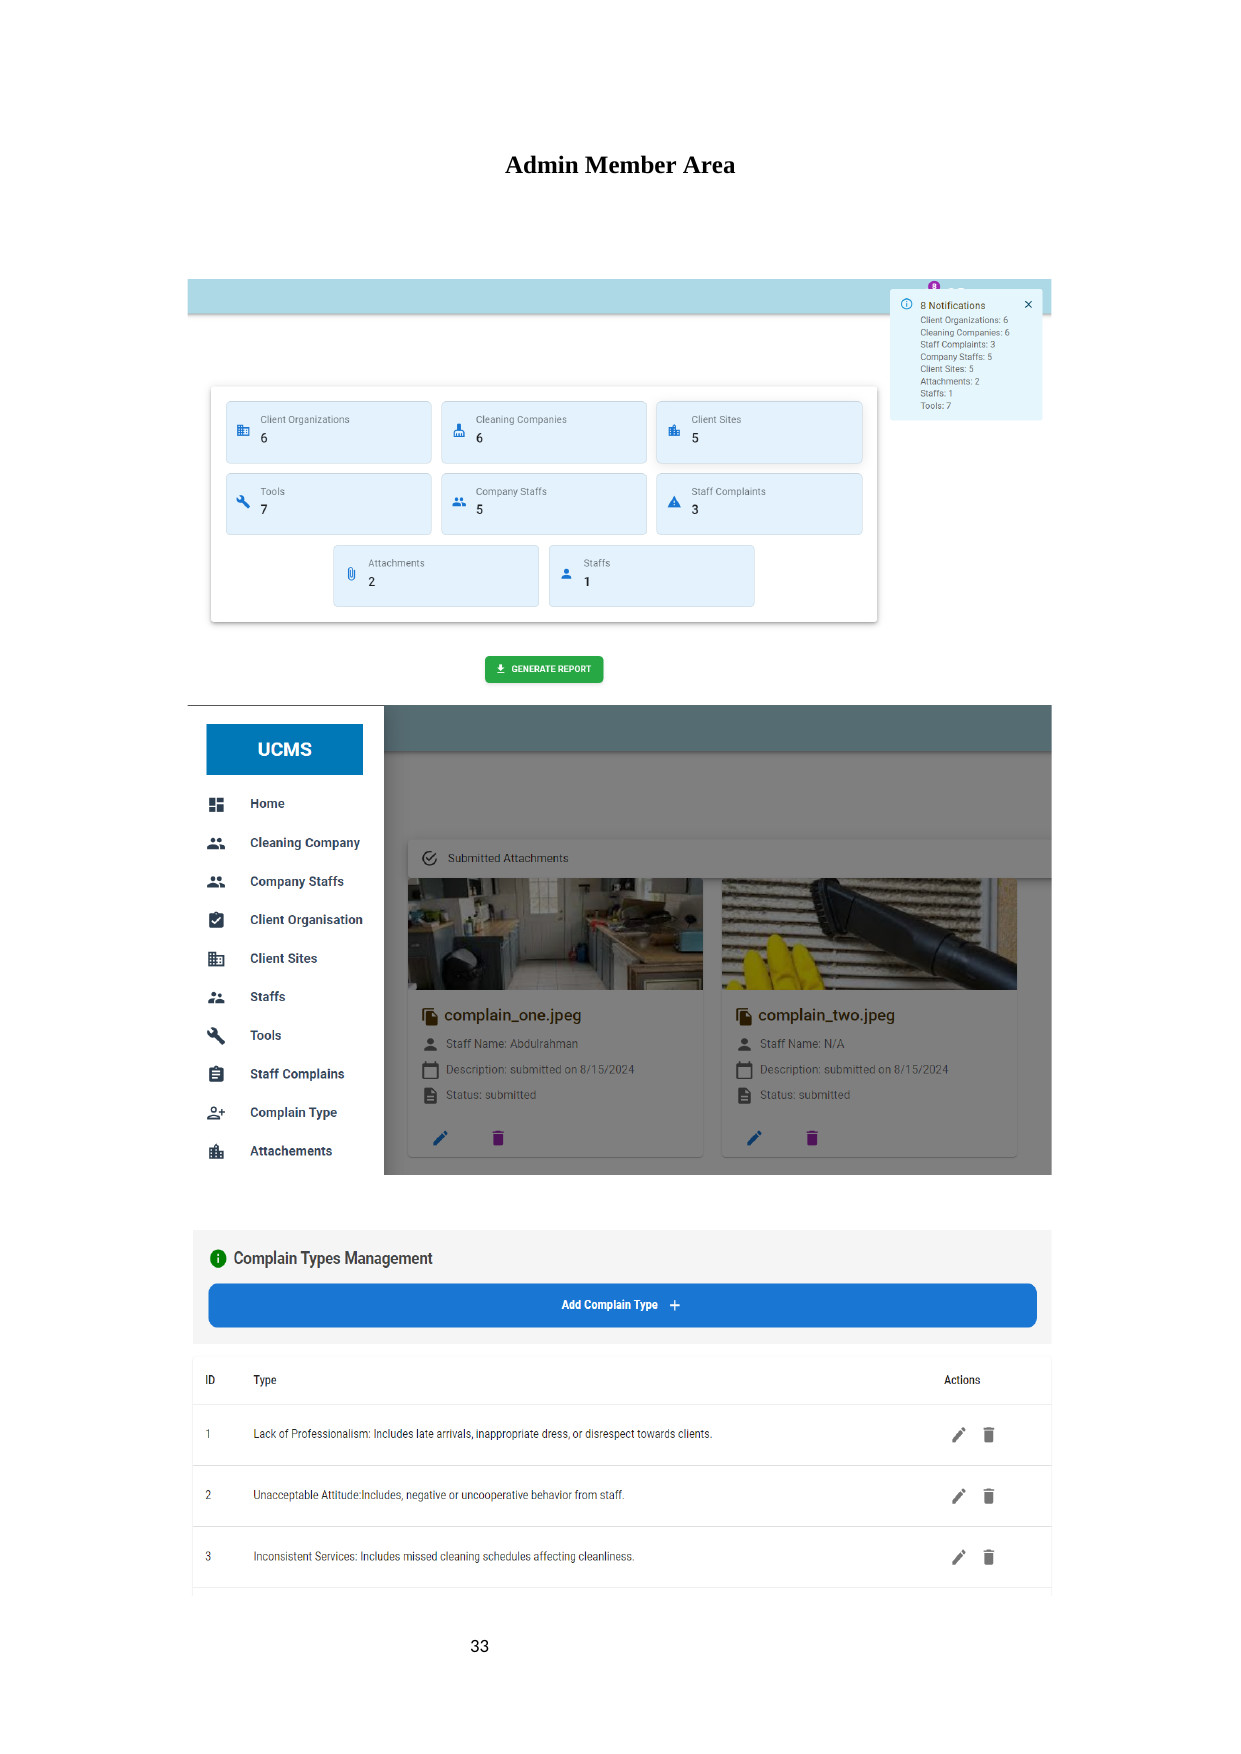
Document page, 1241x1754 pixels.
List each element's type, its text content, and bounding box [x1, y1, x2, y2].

picture [187, 1230, 1053, 1596]
picture [187, 279, 1052, 693]
list Admin Member Area [187, 150, 1053, 179]
picture [187, 705, 1052, 1175]
